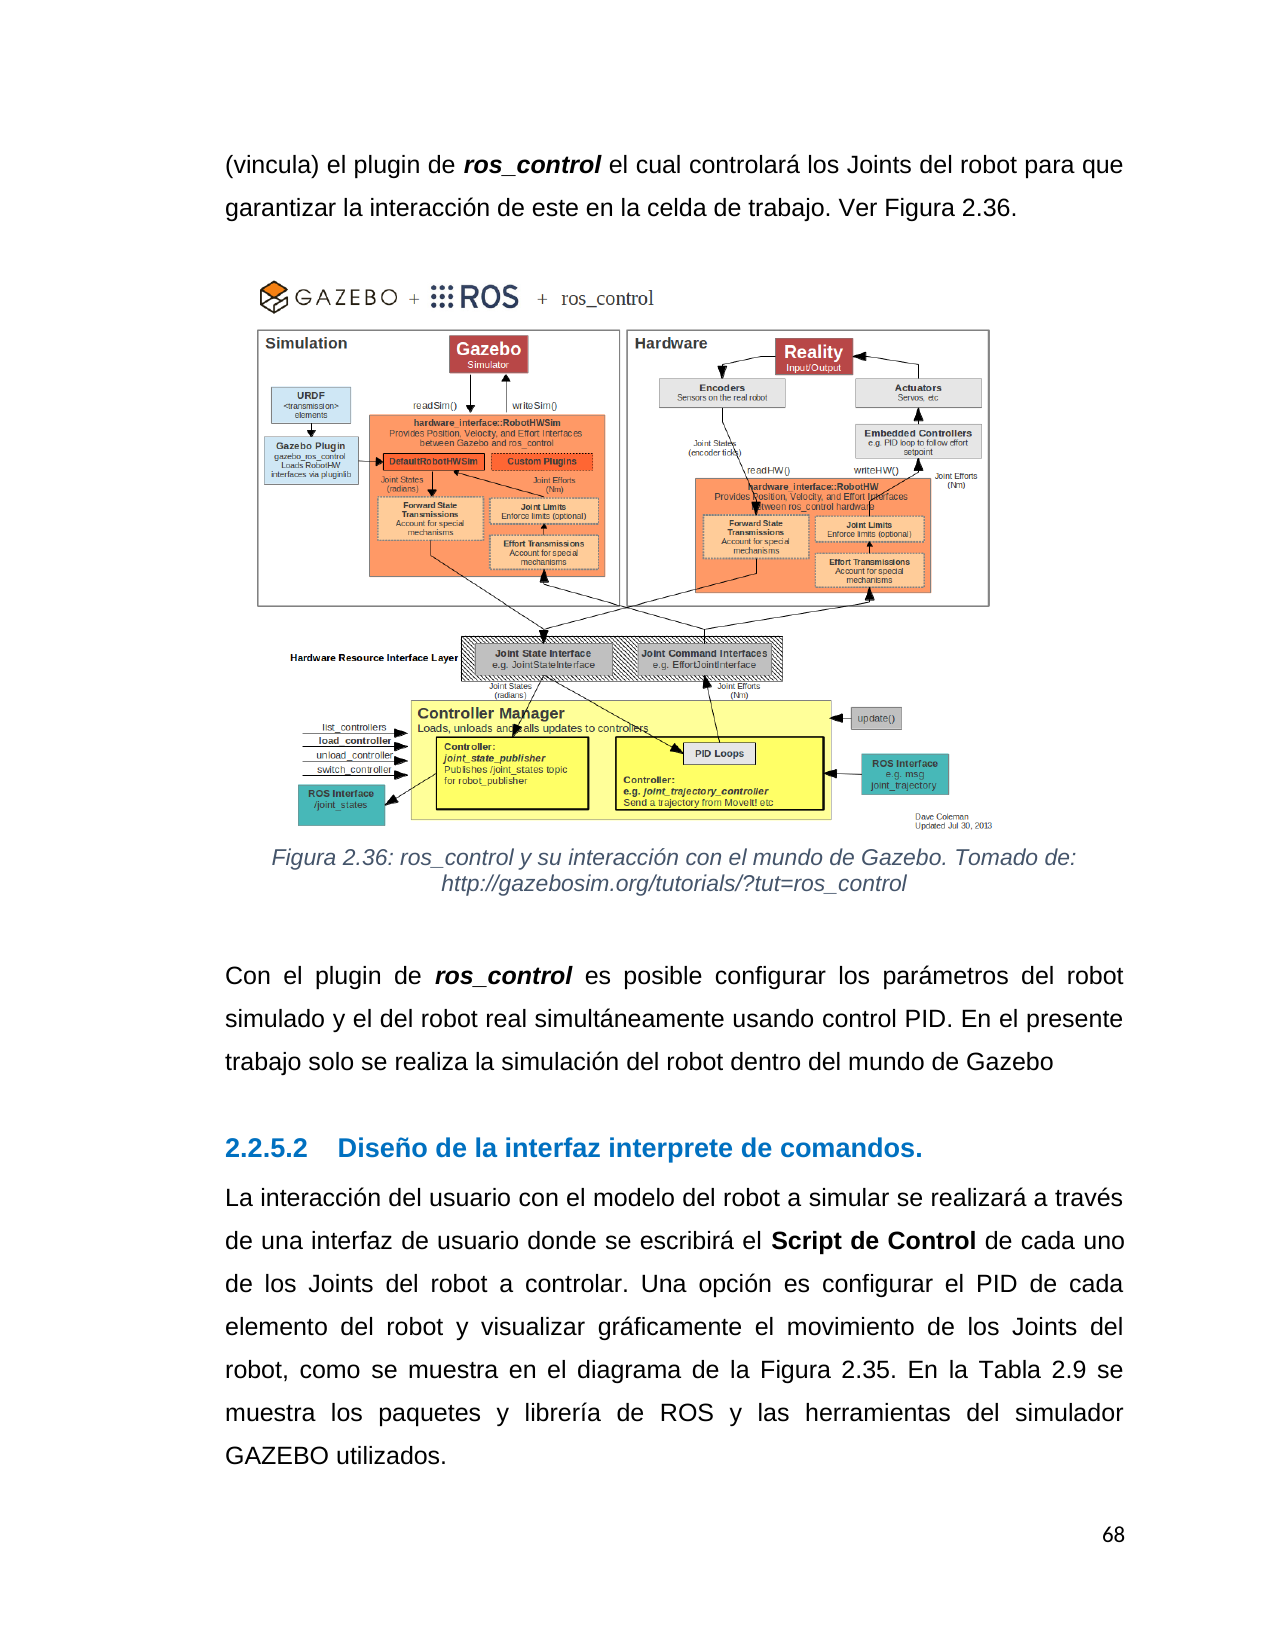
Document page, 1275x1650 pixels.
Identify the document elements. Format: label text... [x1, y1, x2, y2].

text La interacción del usuario con el modelo del robot a simular se realizará a través de una interfaz de usuario donde se escribirá el Script de Control de cada uno de los Joints del robot a controlar. Una opción es configurar el PID de cada elemento del robot y visualizar gráficamente el movimiento de los Joints del robot, como se muestra en el diagrama de la Figura 2.35. En la Tabla 2.9 se muestra los paquetes y librería de ROS y las herramientas del simulador GAZEBO utilizados. [225, 1182, 1125, 1470]
list Diseño de la interfaz interprete de comandos. [225, 1132, 1125, 1163]
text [225, 150, 1125, 222]
text Con el plugin de ros_control es posible configurar los parámetros del robot simulado y el del robot real simultáneamente usando control PID. En el presente trabajo solo se realiza la simulación del robot dentro del mundo de Gazebo [225, 961, 1125, 1076]
picture [225, 279, 1021, 831]
text Figura 2.36: ros_control y su interacción con el mundo de Gazebo. Tomado de: http://gazebosim.org/tutorials/?tut=ros_control [225, 844, 1125, 897]
